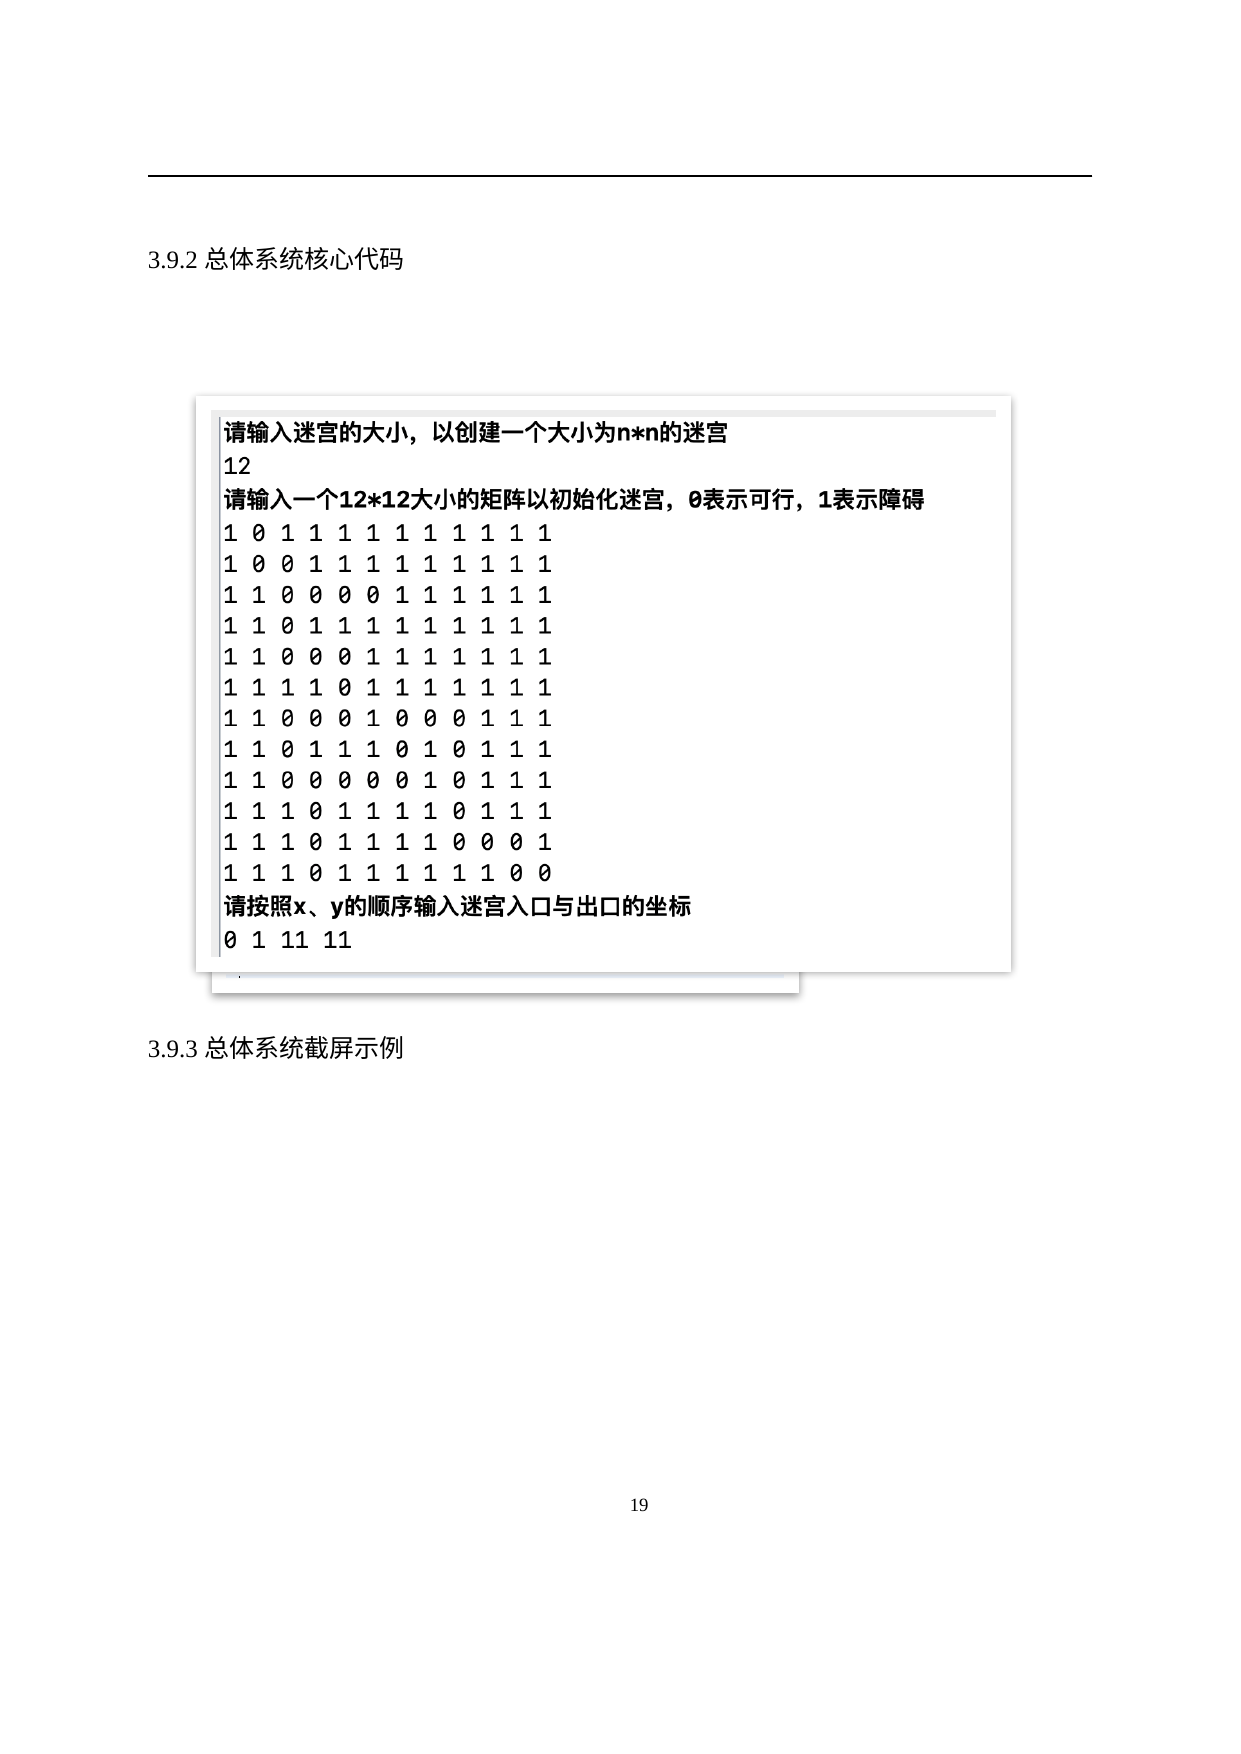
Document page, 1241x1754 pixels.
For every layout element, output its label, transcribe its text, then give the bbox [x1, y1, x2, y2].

picture [226, 972, 784, 978]
subtitle 3.9.2 总体系统核心代码 [148, 239, 1092, 275]
picture [219, 417, 996, 957]
